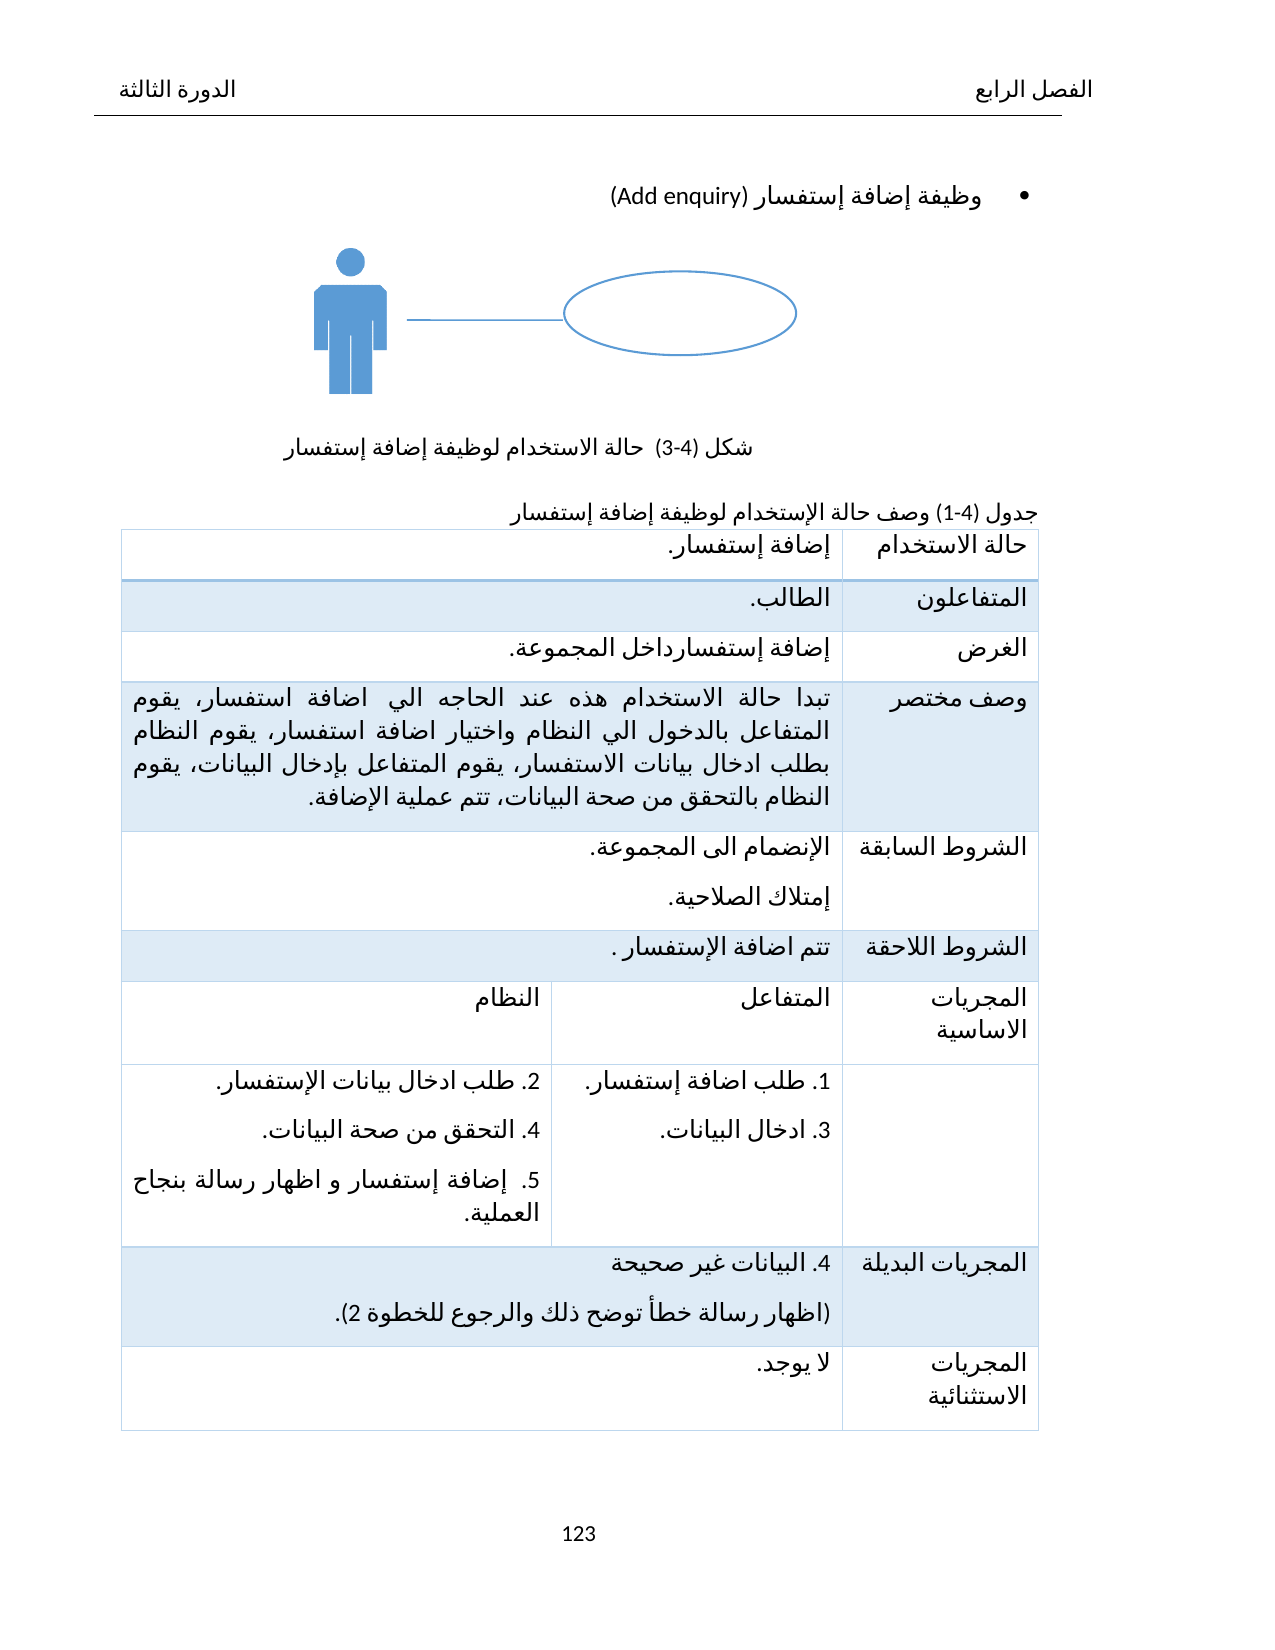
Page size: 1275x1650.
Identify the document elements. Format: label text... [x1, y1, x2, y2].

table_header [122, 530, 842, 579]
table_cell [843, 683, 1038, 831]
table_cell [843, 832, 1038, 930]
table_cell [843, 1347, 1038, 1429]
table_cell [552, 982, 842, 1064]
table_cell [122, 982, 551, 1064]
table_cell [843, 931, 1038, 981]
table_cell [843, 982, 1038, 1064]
text شكل (4-3) حالة الاستخدام لوظيفة إضافة إستفسار [118, 433, 753, 461]
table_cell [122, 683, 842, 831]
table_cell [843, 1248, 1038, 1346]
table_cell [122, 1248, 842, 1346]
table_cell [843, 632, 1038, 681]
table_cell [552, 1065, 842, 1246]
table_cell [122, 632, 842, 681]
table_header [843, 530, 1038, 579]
list وظيفة إضافة إستفسار (Add enquiry) [118, 181, 1020, 211]
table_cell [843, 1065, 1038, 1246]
text جدول (4-1) وصف حالة الإستخدام لوظيفة إضافة إستفسار [118, 498, 1039, 526]
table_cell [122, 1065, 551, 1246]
picture [307, 246, 389, 396]
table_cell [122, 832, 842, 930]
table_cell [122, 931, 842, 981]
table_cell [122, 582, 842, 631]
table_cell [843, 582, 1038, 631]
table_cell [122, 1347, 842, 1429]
